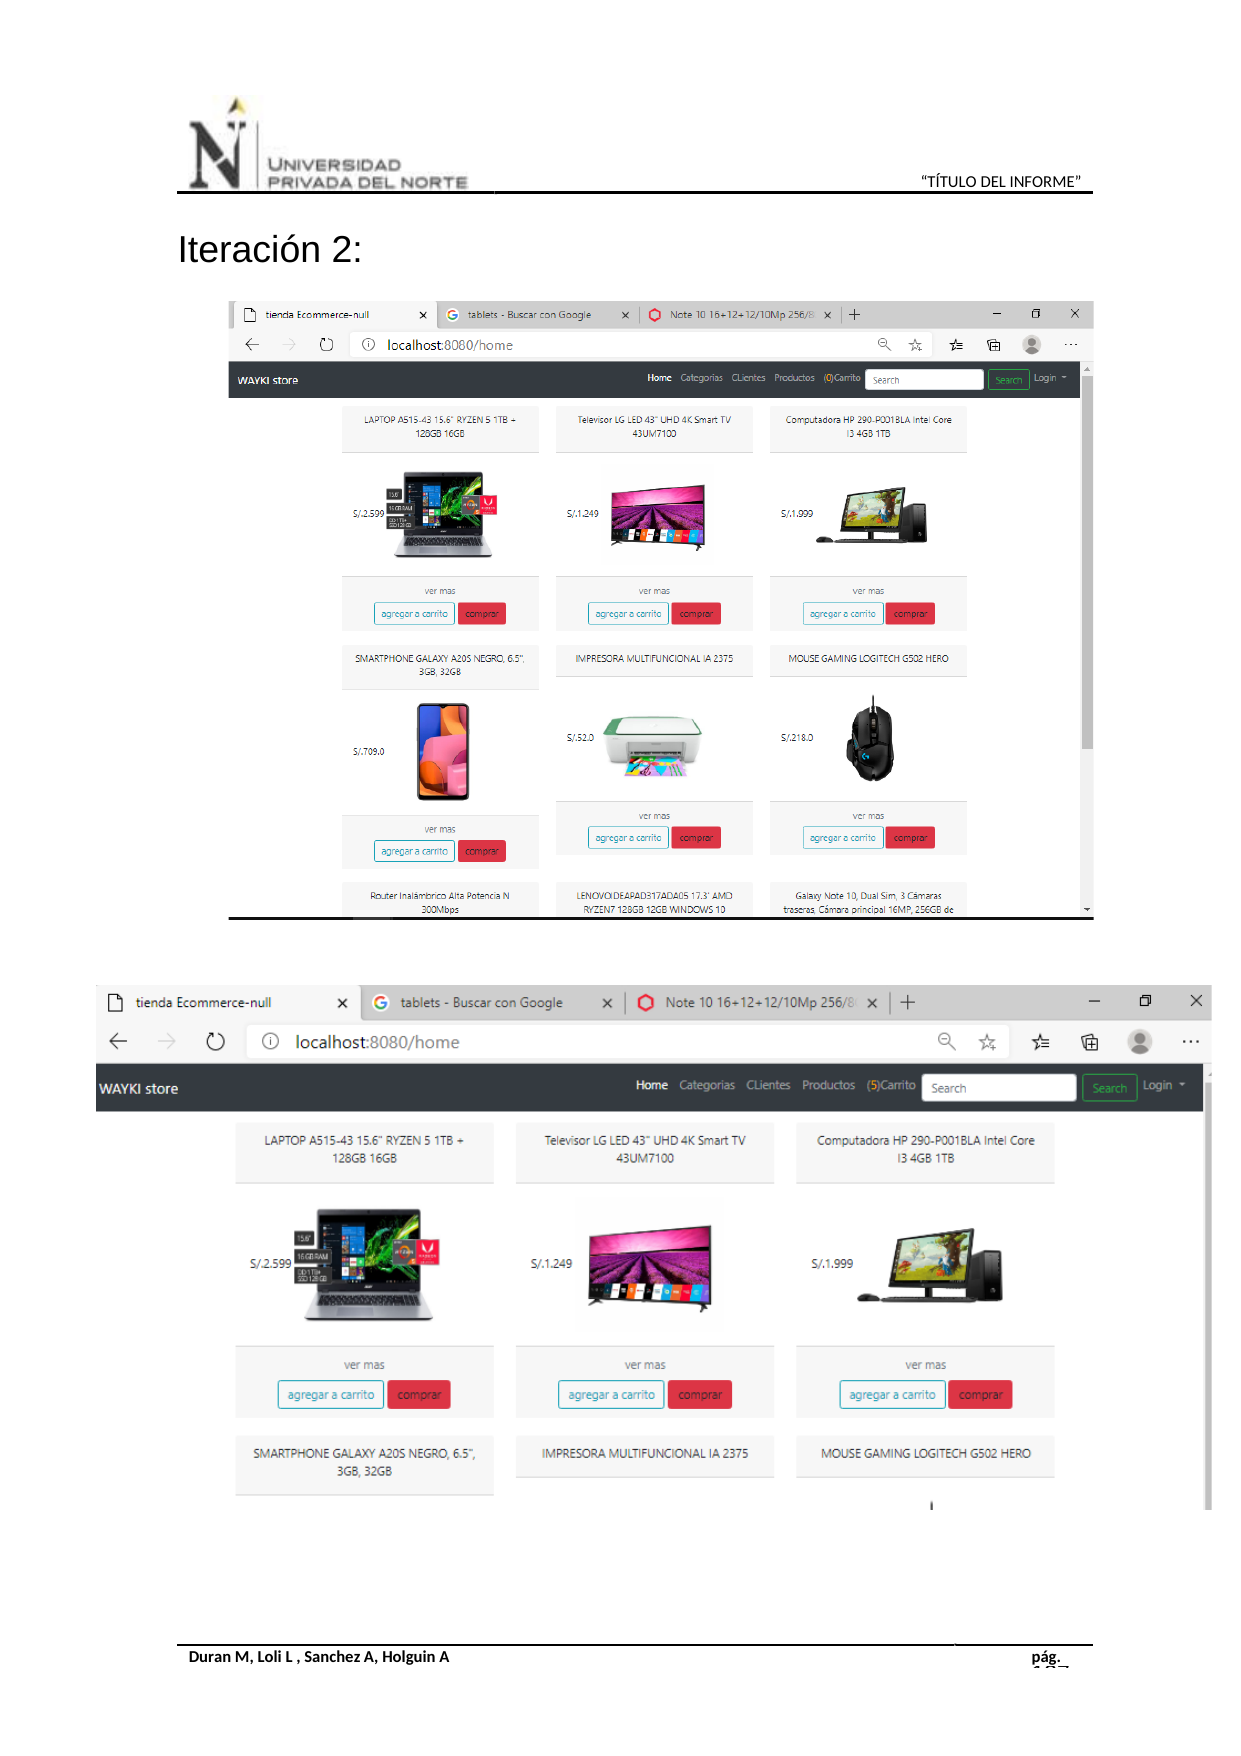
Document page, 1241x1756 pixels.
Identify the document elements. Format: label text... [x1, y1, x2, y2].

picture [228, 301, 1094, 920]
text Iteración 2: [177, 227, 1180, 270]
picture [188, 95, 469, 191]
picture [96, 985, 1212, 1510]
